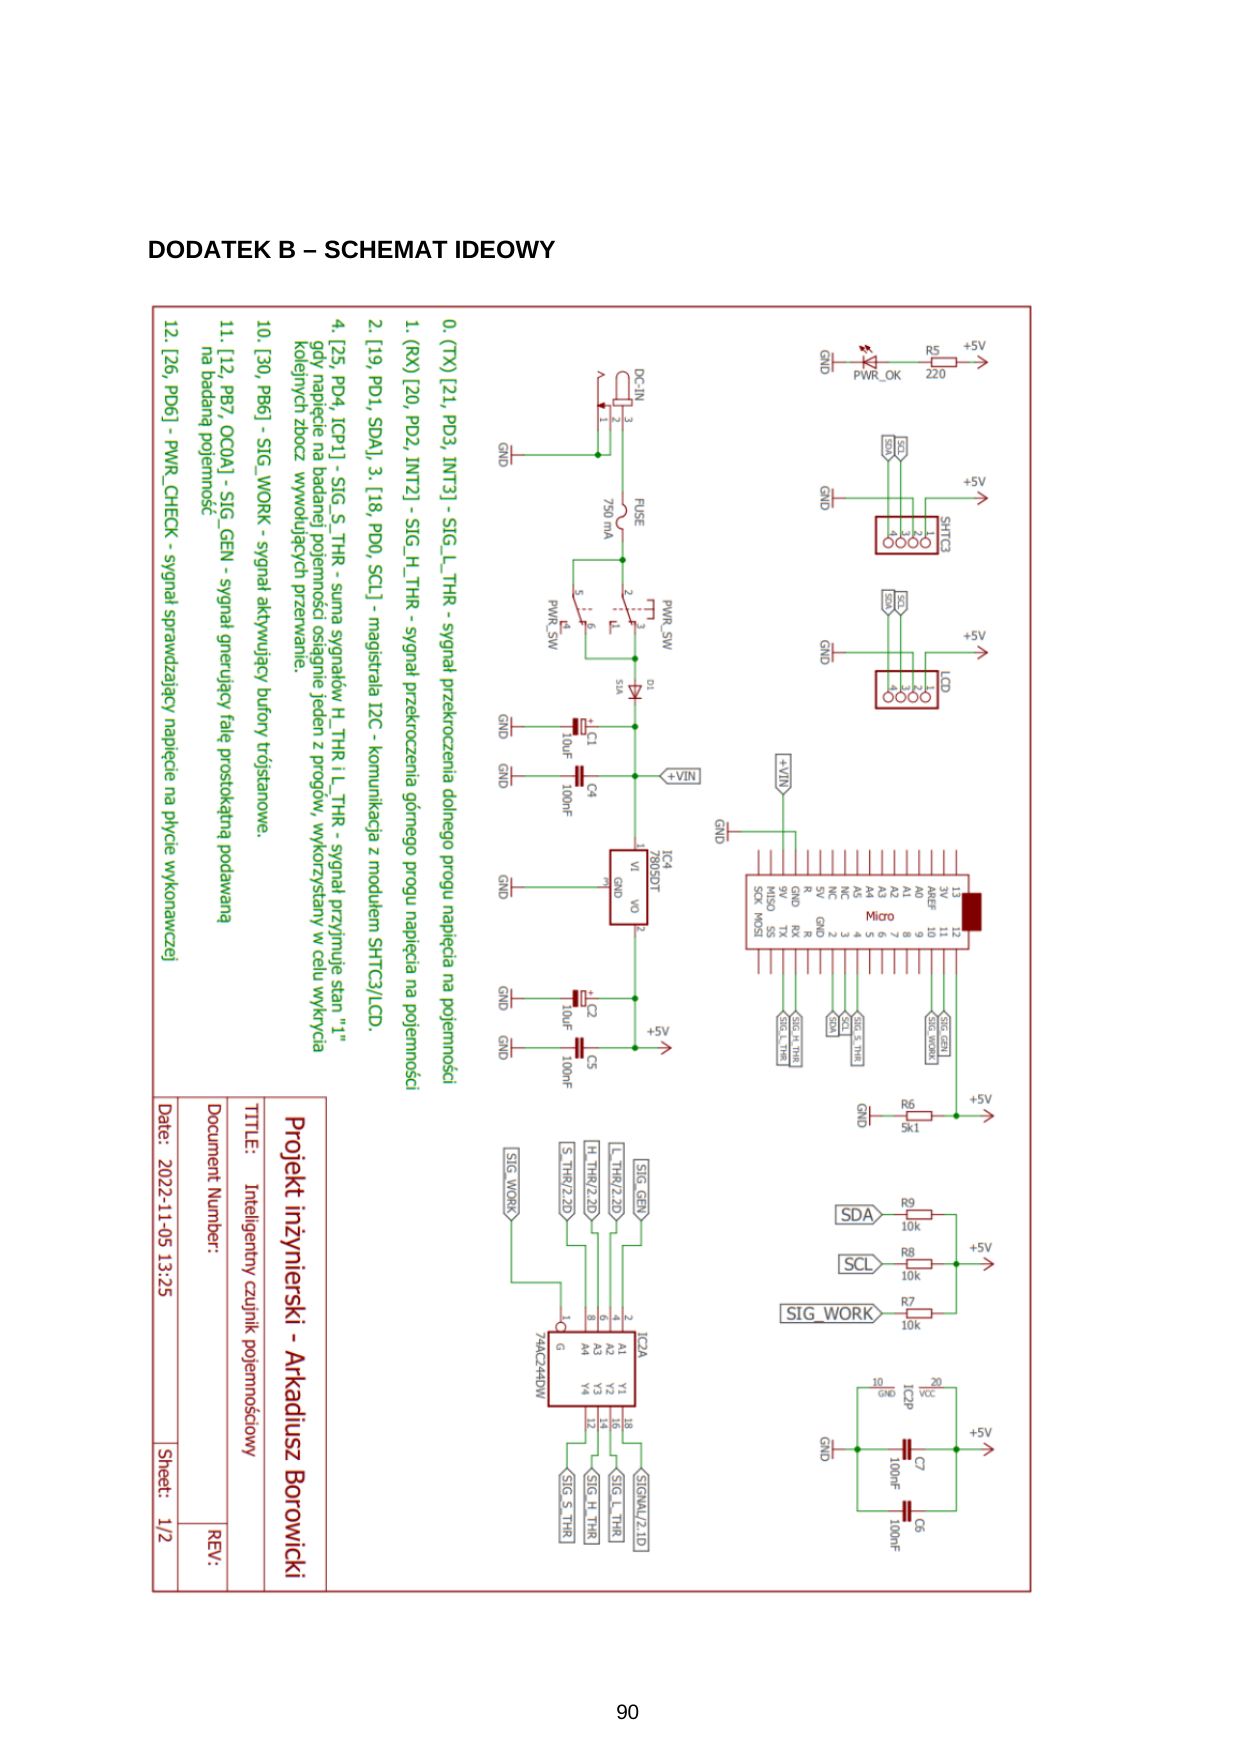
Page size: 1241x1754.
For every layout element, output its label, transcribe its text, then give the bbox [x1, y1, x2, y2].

picture [150, 304, 1034, 1595]
subtitle DODATEK B – SCHEMAT IDEOWY [148, 235, 1033, 263]
